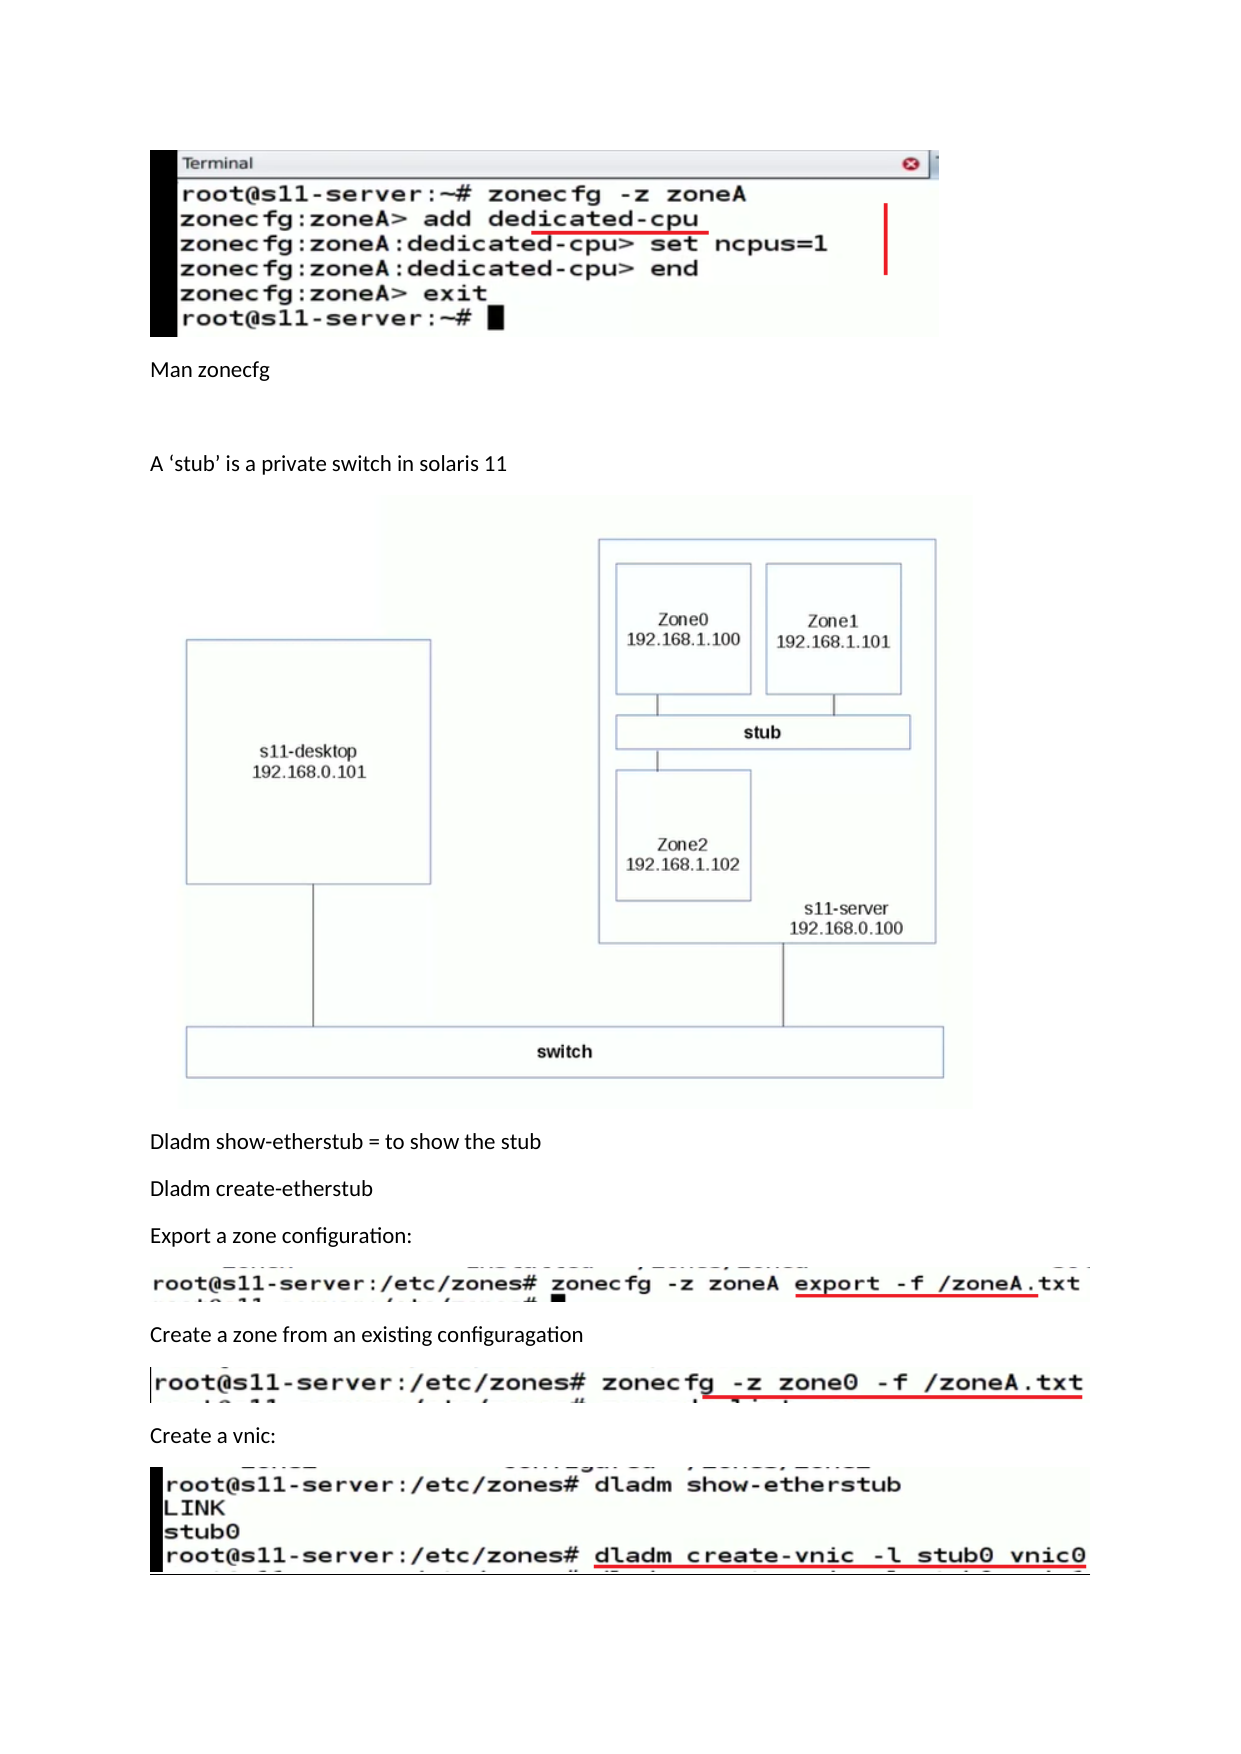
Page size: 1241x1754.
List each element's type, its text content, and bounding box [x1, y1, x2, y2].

picture [150, 1467, 1090, 1572]
picture [150, 150, 939, 337]
picture [150, 1267, 1090, 1302]
text Create a vnic: [150, 1421, 1090, 1449]
text A ‘stub’ is a private switch in solaris 11 [150, 449, 1090, 477]
text Export a zone configuration: [150, 1221, 1090, 1249]
text Man zonecfg [150, 355, 1090, 383]
text Dladm show-etherstub = to show the stub [150, 1127, 1090, 1155]
text Create a zone from an existing configuragation [150, 1320, 1090, 1348]
picture [150, 495, 973, 1109]
picture [150, 1367, 1090, 1403]
text Dladm create-etherstub [150, 1174, 1090, 1202]
